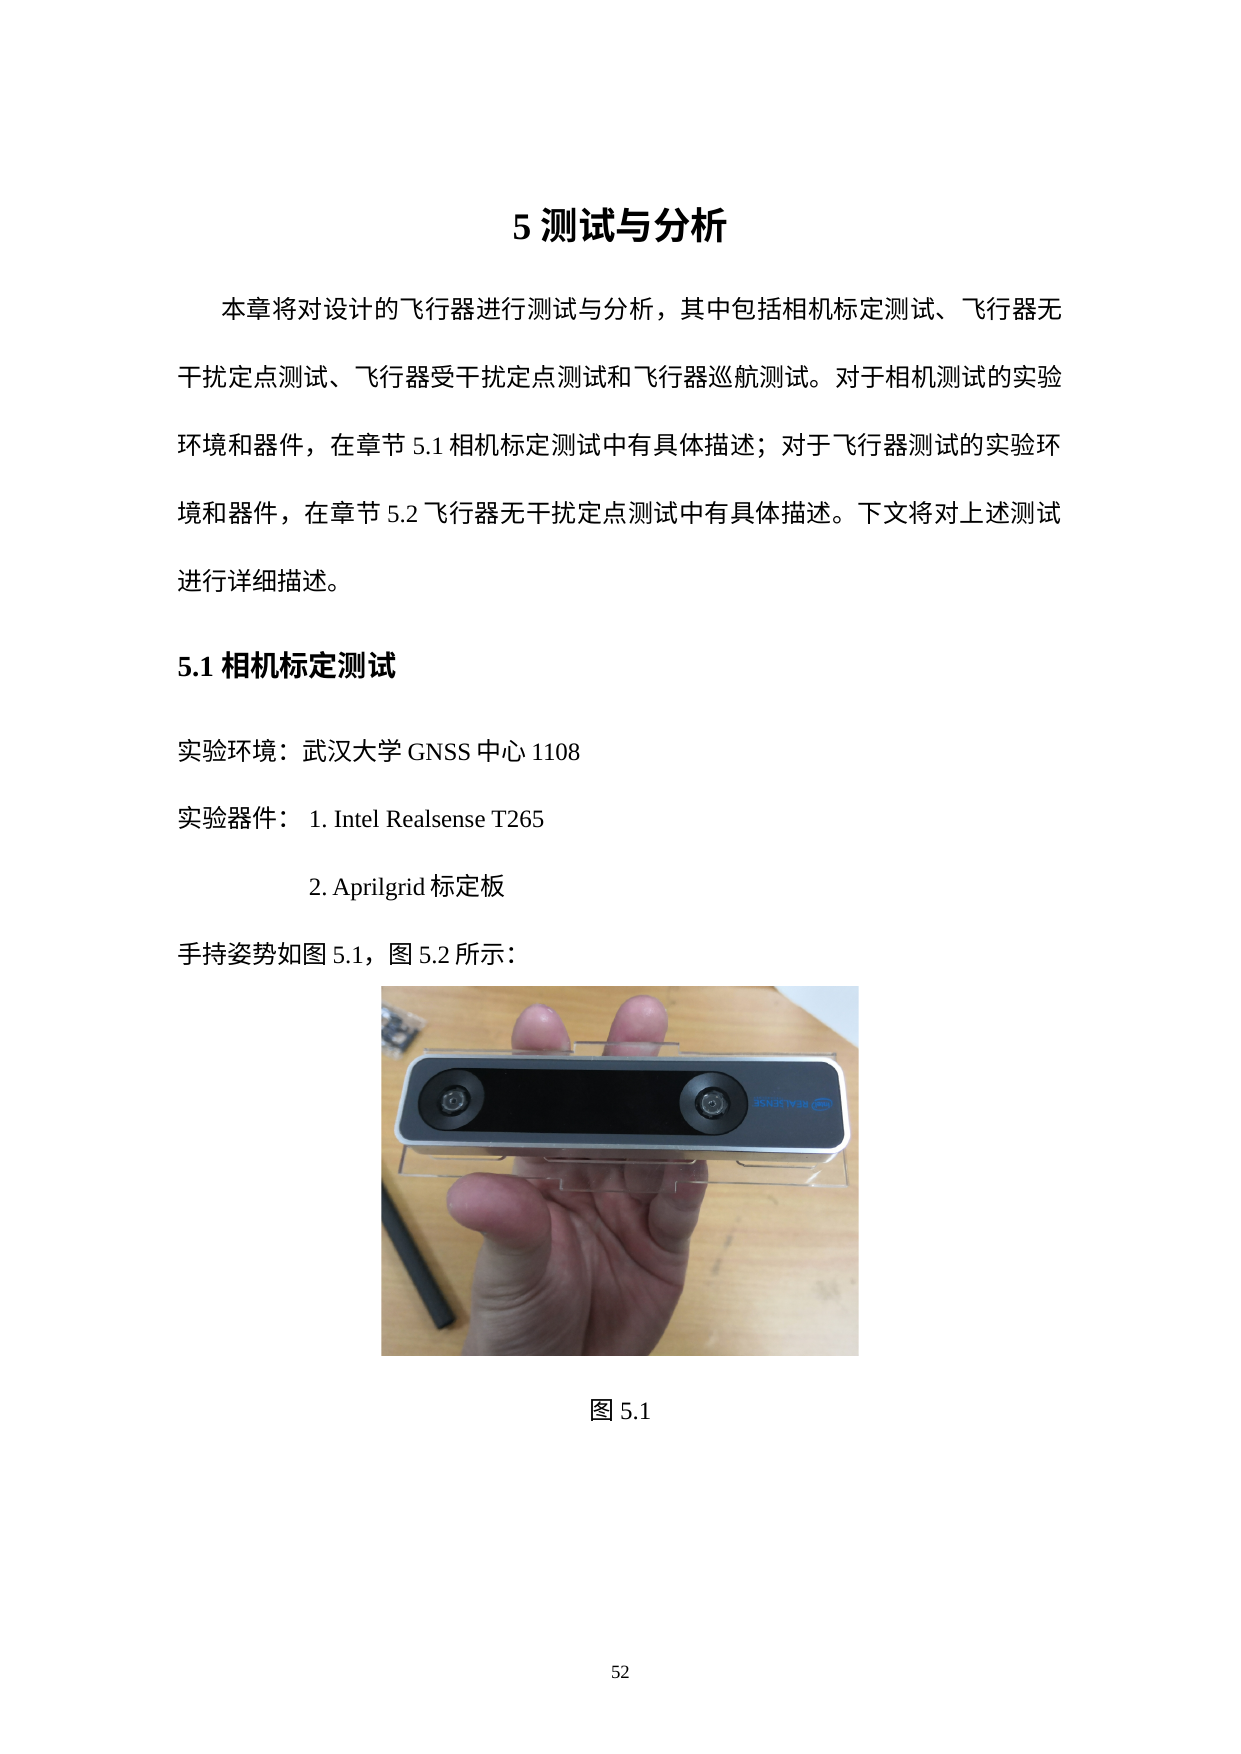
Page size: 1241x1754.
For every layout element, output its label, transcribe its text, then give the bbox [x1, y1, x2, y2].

text 实验器件： 1. Intel Realsense T265 [177, 783, 1063, 851]
text 实验环境：武汉大学GNSS中心1108 [177, 715, 1063, 783]
text 图 5.1 [177, 1375, 1063, 1443]
text 本章将对设计的飞行器进行测试与分析，其中包括相机标定测试、飞行器无干扰定点测试、飞行器受干扰定点测试和飞行器巡航测试。对于相机测试的实验环境和器件，在章节5.1相机标定测试中有具体描述；对于飞行器测试的实验环境和器件，在章节5.2飞行器无干扰定点测试中有具体描述。下文将对上述测试进行详细描述。 [177, 274, 1063, 613]
text 手持姿势如图5.1，图5.2所示： [177, 919, 1063, 987]
text 5.1 相机标定测试 [177, 630, 1063, 698]
picture [381, 986, 859, 1356]
text 2. Aprilgrid标定板 [177, 851, 1063, 919]
text 5 测试与分析 [177, 189, 1063, 257]
